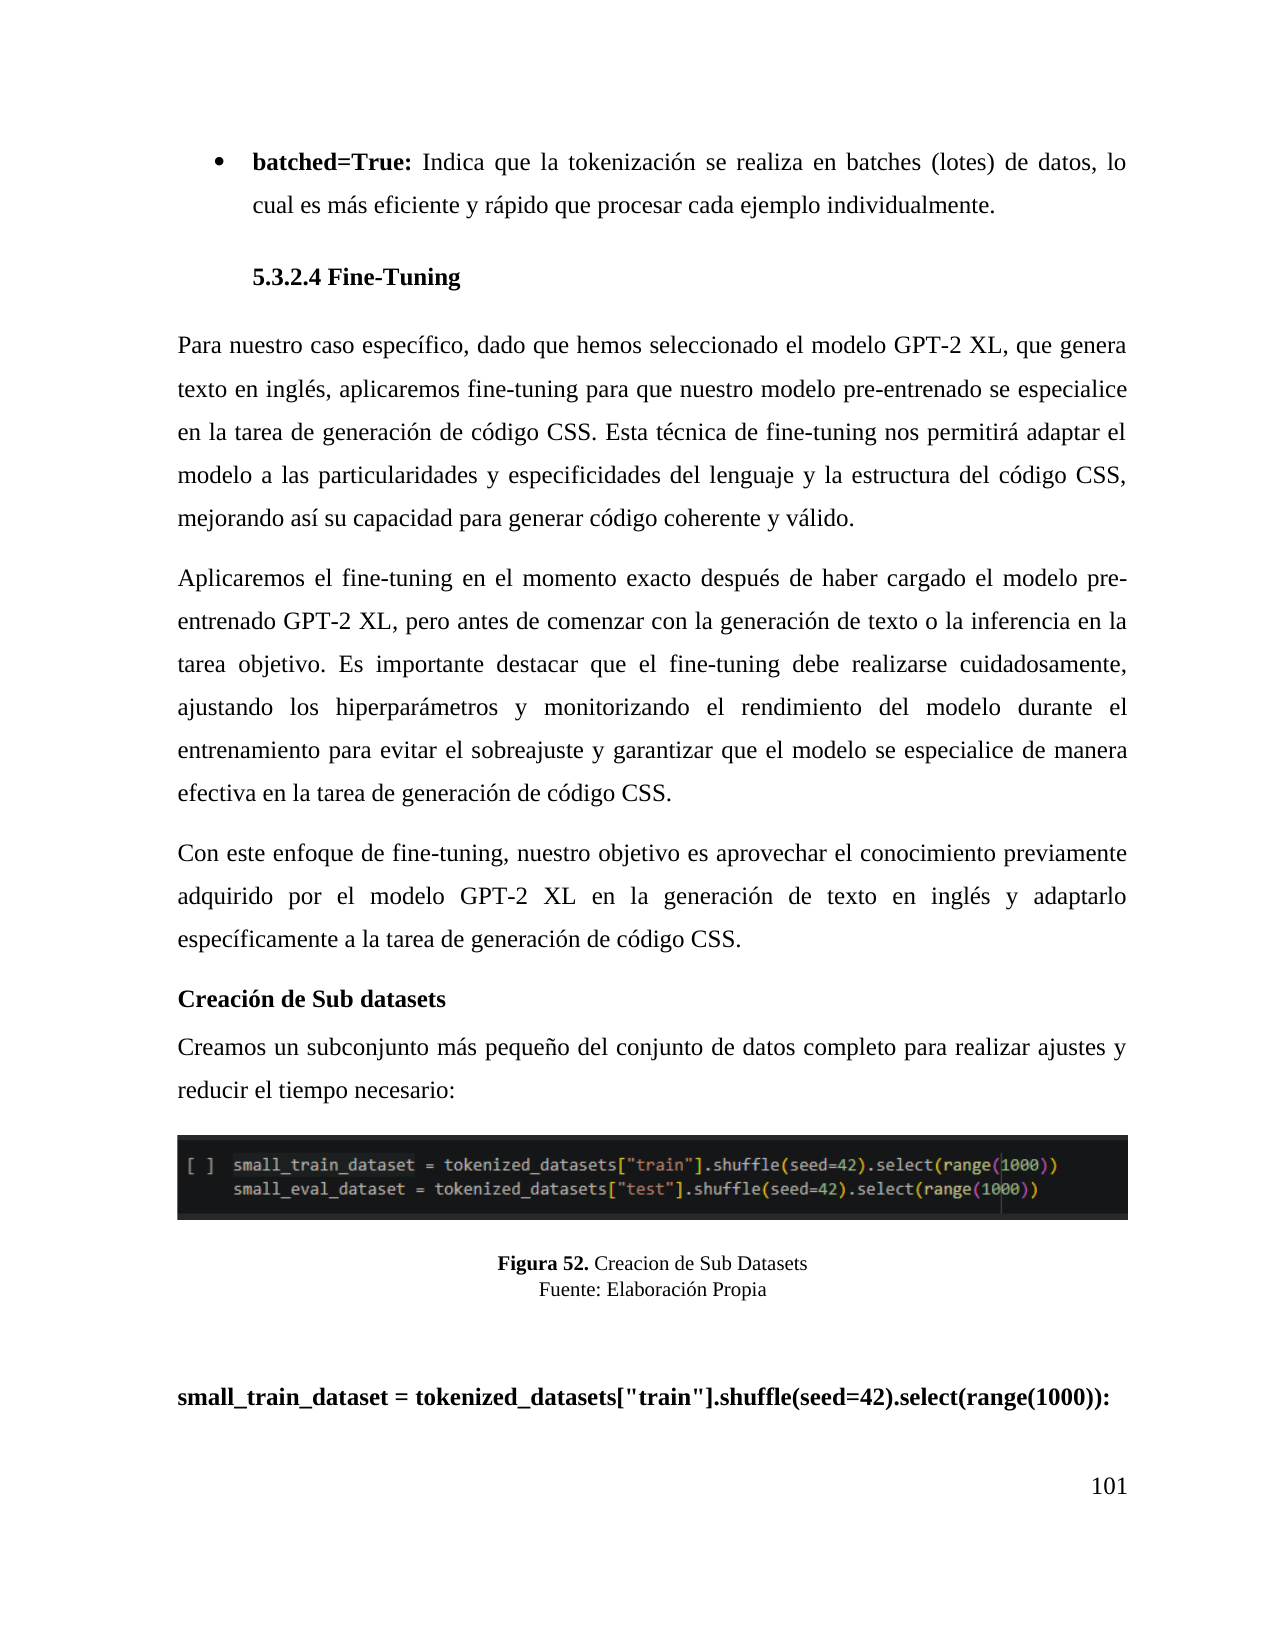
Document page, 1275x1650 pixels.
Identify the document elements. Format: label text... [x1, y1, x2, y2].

text Para nuestro caso específico, dado que hemos seleccionado el modelo GPT-2 XL, que genera texto en inglés, aplicaremos fine-tuning para que nuestro modelo pre-entrenado se especialice en la tarea de generación de código CSS. Esta técnica de fine-tuning nos permitirá adaptar el modelo a las particularidades y especificidades del lenguaje y la estructura del código CSS, mejorando así su capacidad para generar código coherente y válido. [177, 331, 1128, 532]
subtitle Fine-Tuning [252, 262, 1128, 291]
text Aplicaremos el fine-tuning en el momento exacto después de haber cargado el modelo pre-entrenado GPT-2 XL, pero antes de comenzar con la generación de texto o la inferencia en la tarea objetivo. Es importante destacar que el fine-tuning debe realizarse cuidadosamente, ajustando los hiperparámetros y monitorizando el rendimiento del modelo durante el entrenamiento para evitar el sobreajuste y garantizar que el modelo se especialice de manera efectiva en la tarea de generación de código CSS. [177, 563, 1128, 807]
list batched=True: Indica que la tokenización se realiza en batches (lotes) de datos, lo cual es más eficiente y rápido que procesar cada ejemplo individualmente. [215, 147, 1128, 219]
text Creación de Sub datasets [177, 984, 1128, 1013]
text Creamos un subconjunto más pequeño del conjunto de datos completo para realizar ajustes y reducir el tiempo necesario: [177, 1032, 1128, 1104]
text Figura 52. Creacion de Sub Datasets [177, 1251, 1128, 1275]
picture [177, 1135, 1128, 1220]
text small_train_dataset = tokenized_datasets["train"].shuffle(seed=42).select(range(1000)): [177, 1382, 1128, 1411]
text Con este enfoque de fine-tuning, nuestro objetivo es aprovechar el conocimiento previamente adquirido por el modelo GPT-2 XL en la generación de texto en inglés y adaptarlo específicamente a la tarea de generación de código CSS. [177, 838, 1128, 953]
text Fuente: Elaboración Propia [177, 1277, 1128, 1301]
